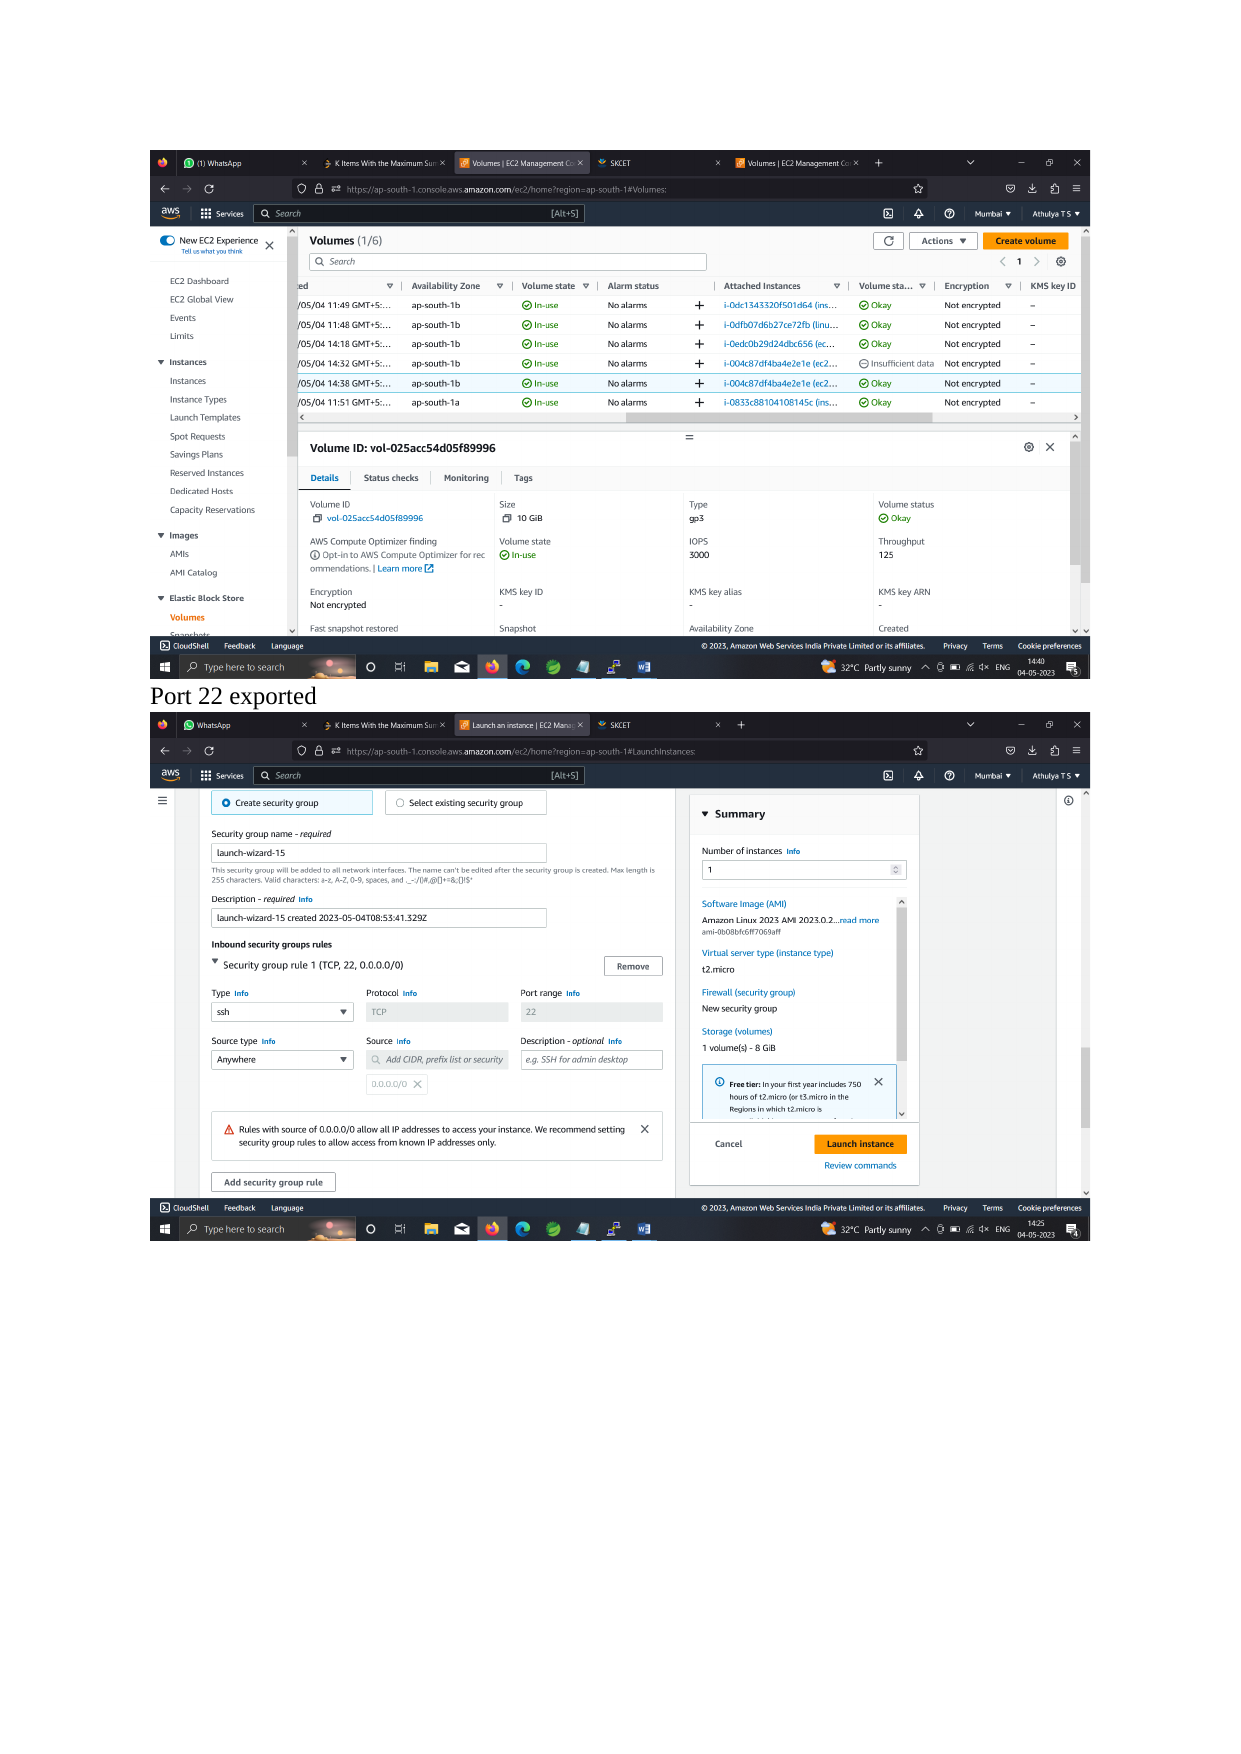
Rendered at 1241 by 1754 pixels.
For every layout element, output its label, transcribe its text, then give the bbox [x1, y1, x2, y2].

text Port 22 exported [150, 679, 1090, 712]
picture [150, 150, 1091, 679]
picture [150, 712, 1091, 1241]
